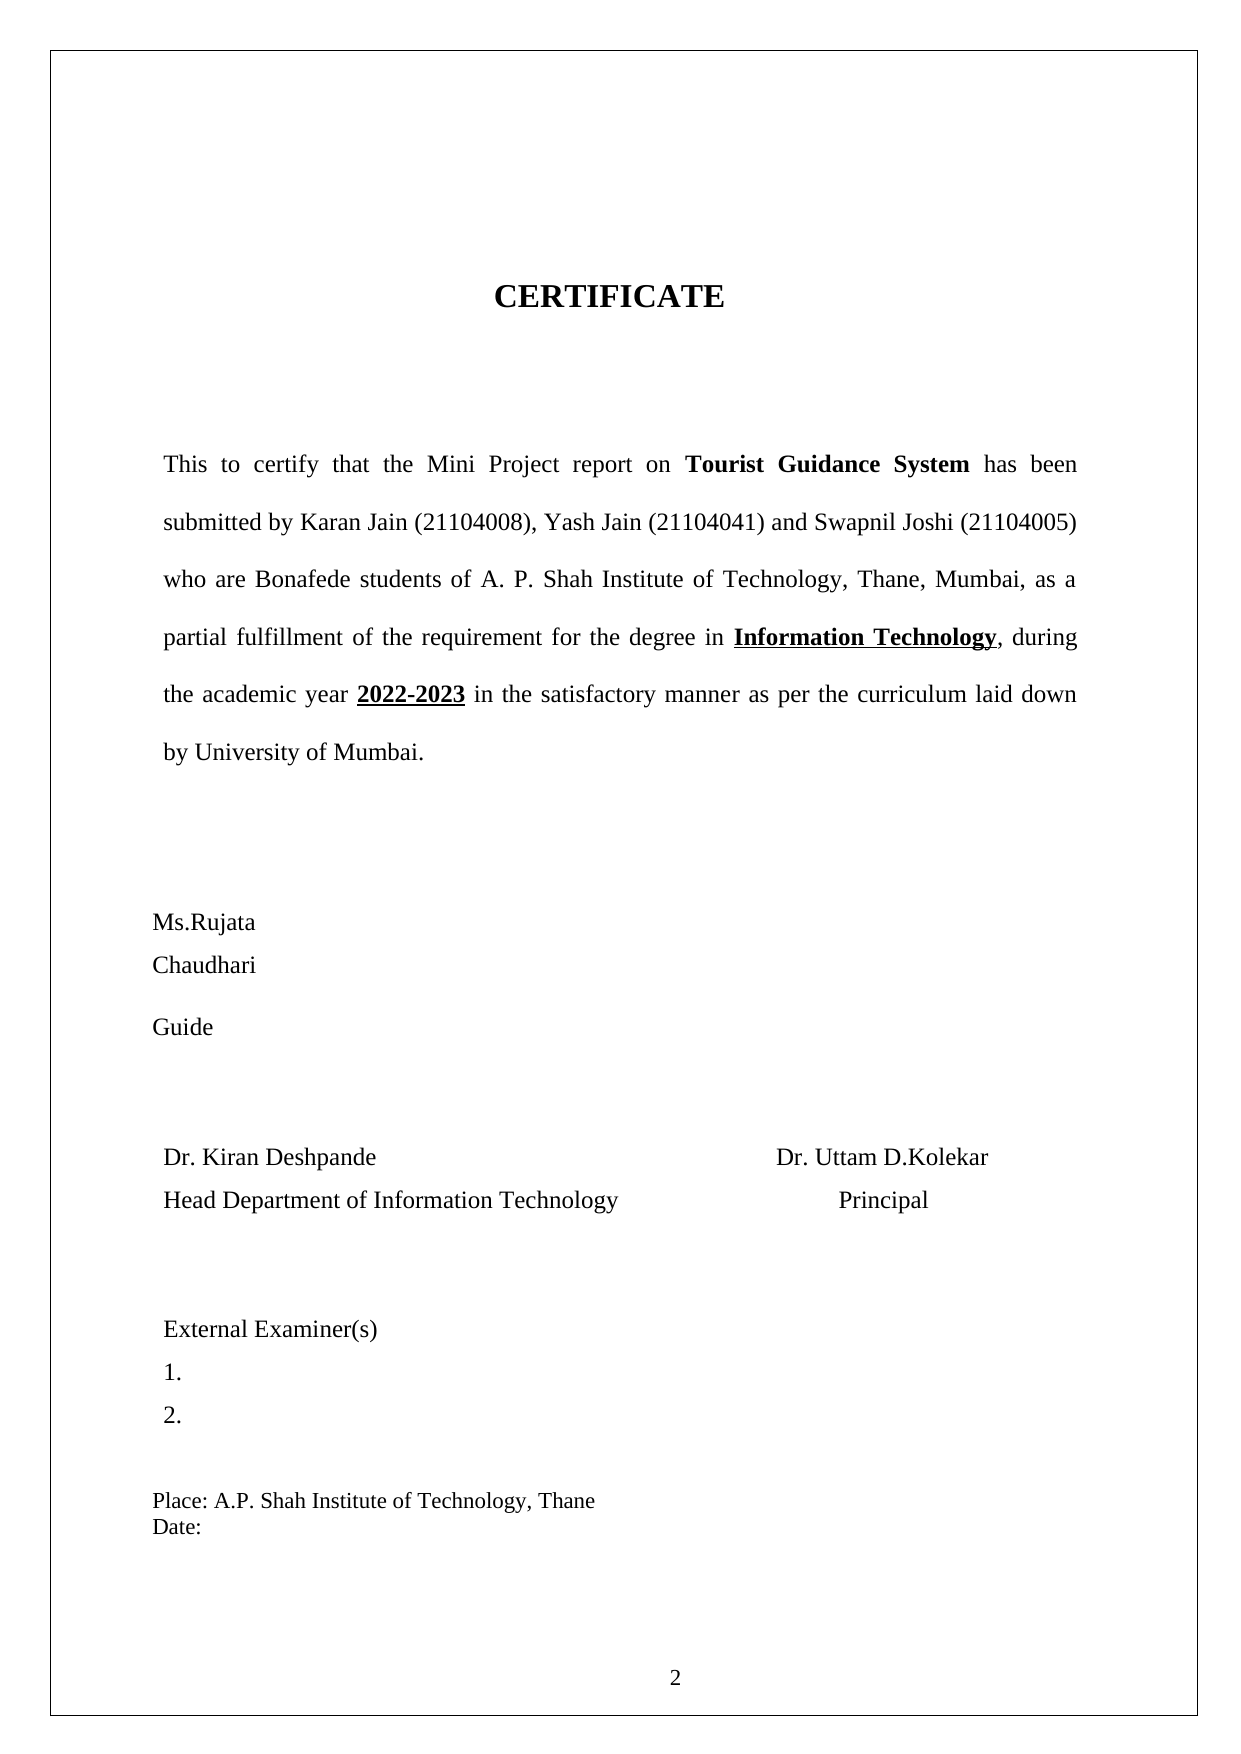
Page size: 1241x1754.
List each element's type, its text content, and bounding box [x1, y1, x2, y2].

text This to certify that the Mini Project report on Tourist Guidance System has been submitted by Karan Jain (21104008), Yash Jain (21104041) and Swapnil Joshi (21104005) who are Bonafede students of A. P. Shah Institute of Technology, Thane, Mumbai, as a partial fulfillment of the requirement for the degree in Information Technology, during the academic year 2022-2023 in the satisfactory manner as per the curriculum laid down by University of Mumbai. [163, 449, 1077, 766]
text 2. [163, 1401, 1197, 1429]
text Guide [152, 1012, 366, 1041]
text Date: [152, 1513, 1197, 1539]
text Place: A.P. Shah Institute of Technology, Thane [152, 1487, 1197, 1513]
text External Examiner(s) 1. [163, 1314, 379, 1386]
text Ms.Rujata Chaudhari [152, 907, 366, 979]
subtitle CERTIFICATE [152, 277, 1088, 315]
text Dr. Kiran Deshpande Dr. Uttam D.Kolekar Head Department of Information Technology Principal [163, 1142, 988, 1214]
